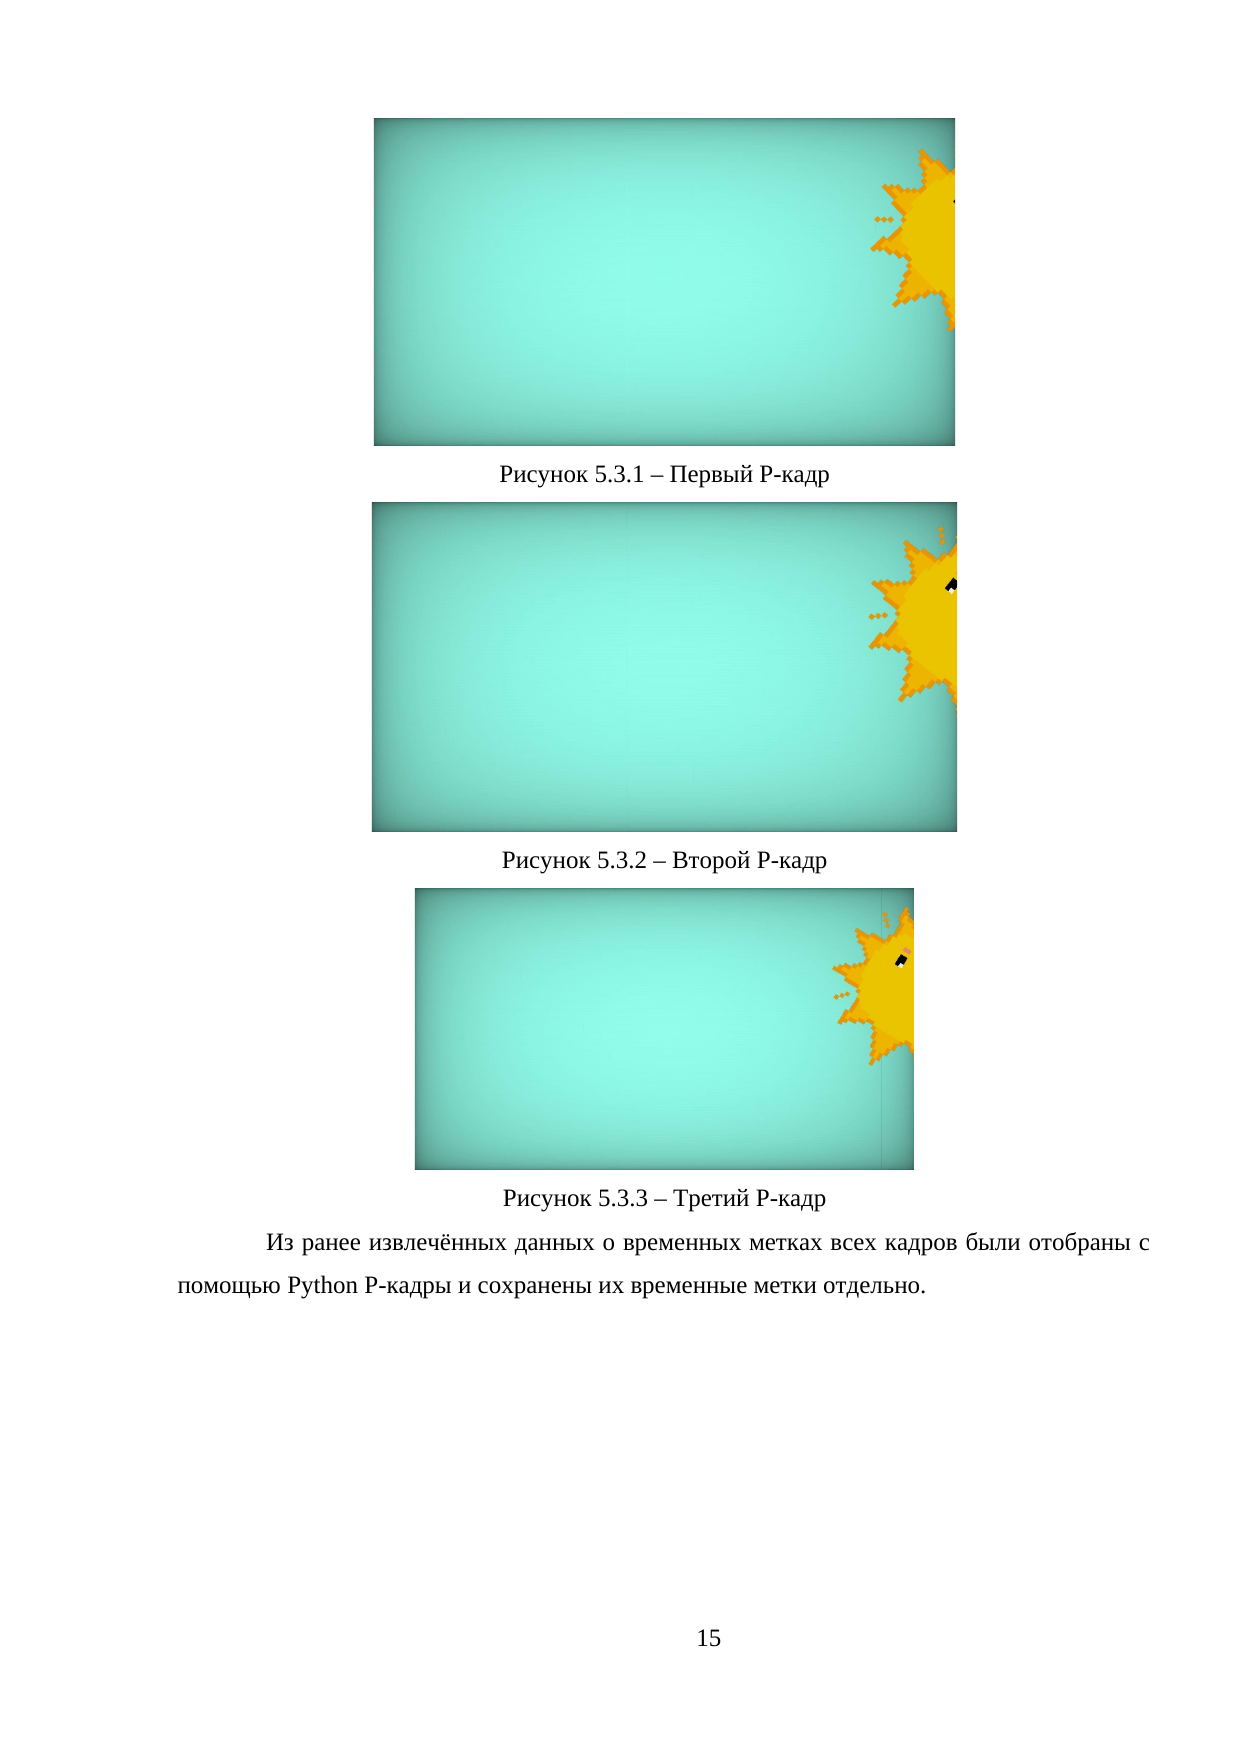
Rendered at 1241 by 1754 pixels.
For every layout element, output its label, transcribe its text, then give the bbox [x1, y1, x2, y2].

text Из ранее извлечённых данных о временных метках всех кадров были отобраны с помощью Python P-кадры и сохранены их временные метки отдельно. [177, 1227, 1152, 1298]
picture [371, 502, 958, 832]
text Рисунок 5.3.1 – Первый P-кадр [177, 459, 1152, 488]
picture [414, 888, 914, 1170]
text Рисунок 5.3.3 – Третий P-кадр [177, 1183, 1152, 1212]
text Рисунок 5.3.2 – Второй P-кадр [177, 846, 1152, 874]
picture [373, 118, 955, 446]
